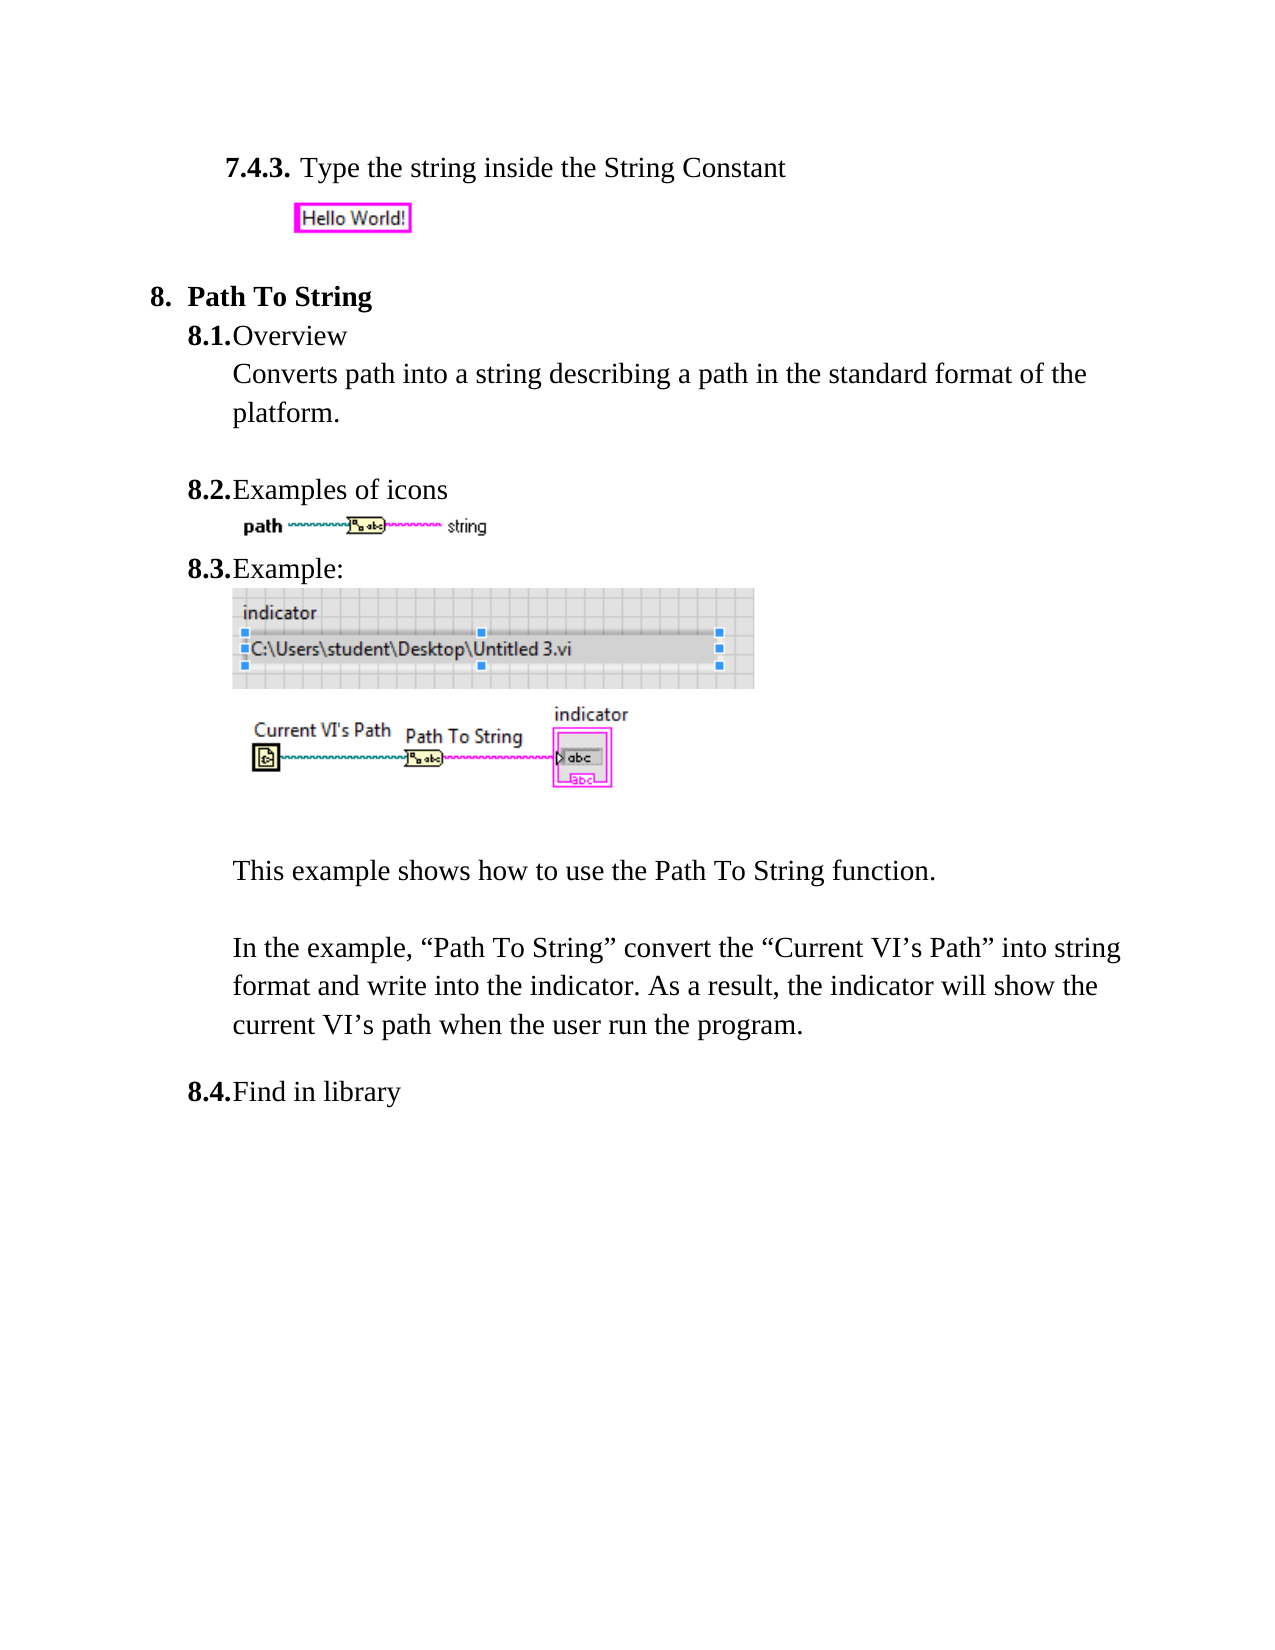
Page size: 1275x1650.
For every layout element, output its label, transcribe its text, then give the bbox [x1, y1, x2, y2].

list In the example, “Path To String” convert the “Current VI’s Path” into string format and write into the indicator. As a result, the indicator will show the current VI’s path when the user run the program. [232, 930, 1125, 1071]
picture [232, 509, 494, 547]
picture [232, 588, 755, 689]
list Find in library [187, 1074, 1125, 1108]
list Type the string inside the String Constant [225, 150, 1125, 275]
list Overview Converts path into a string describing a path in the standard format of the platform. [187, 318, 1125, 428]
list Examples of icons [187, 472, 1125, 547]
list Path To String [150, 279, 1125, 313]
picture [232, 692, 650, 810]
picture [277, 187, 423, 246]
